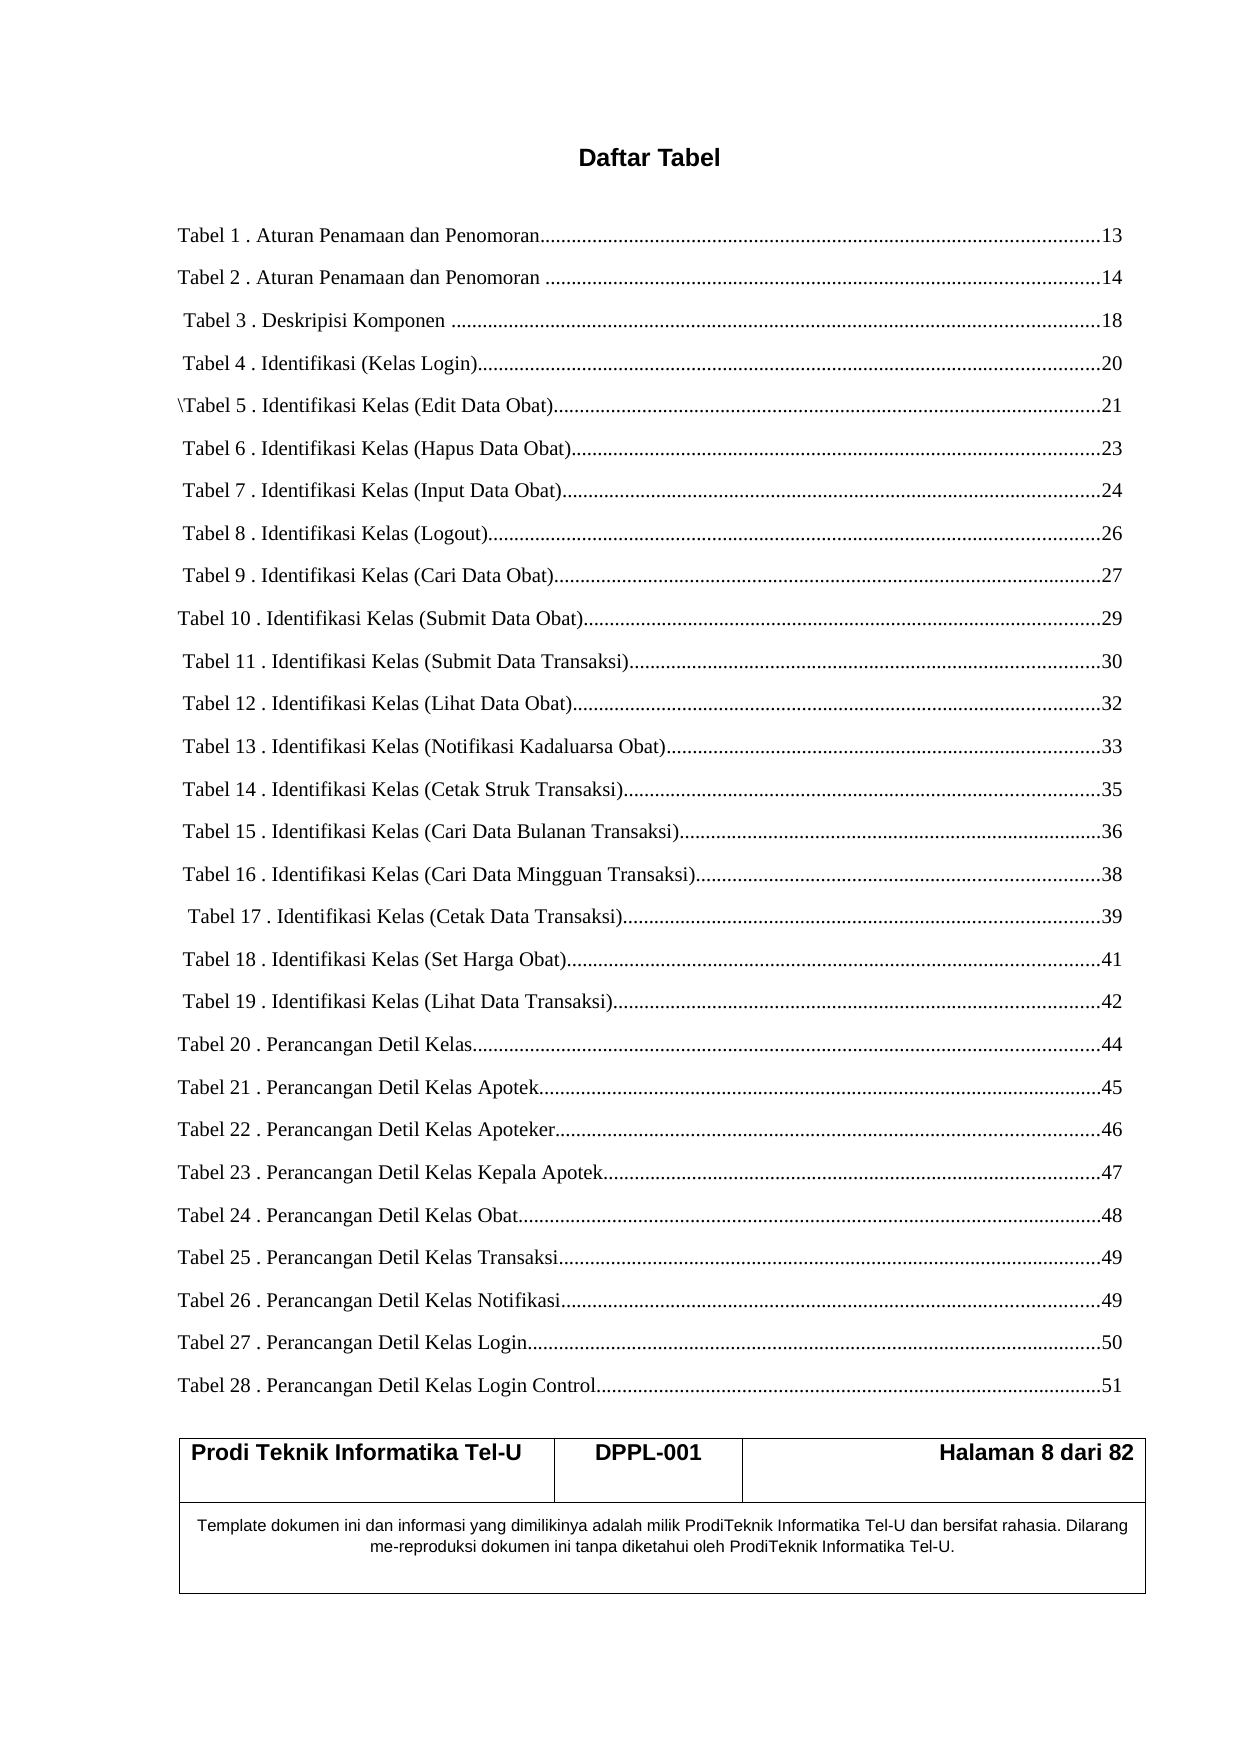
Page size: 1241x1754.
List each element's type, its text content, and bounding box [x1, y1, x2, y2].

text Tabel 15 . Identifikasi Kelas (Cari Data Bulanan Transaksi) 36 [177, 819, 1122, 843]
text Tabel 28 . Perancangan Detil Kelas Login Control 51 [177, 1373, 1122, 1397]
text Tabel 10 . Identifikasi Kelas (Submit Data Obat) 29 [177, 606, 1122, 630]
text Tabel 23 . Perancangan Detil Kelas Kepala Apotek 47 [177, 1160, 1122, 1184]
text Tabel 20 . Perancangan Detil Kelas 44 [177, 1032, 1122, 1056]
text Tabel 2 . Aturan Penamaan dan Penomoran 14 [177, 265, 1122, 289]
text \Tabel 5 . Identifikasi Kelas (Edit Data Obat) 21 [177, 393, 1122, 417]
text Tabel 17 . Identifikasi Kelas (Cetak Data Transaksi) 39 [177, 904, 1122, 928]
text Tabel 7 . Identifikasi Kelas (Input Data Obat) 24 [177, 478, 1122, 502]
text Tabel 9 . Identifikasi Kelas (Cari Data Obat) 27 [177, 563, 1122, 587]
text Tabel 26 . Perancangan Detil Kelas Notifikasi 49 [177, 1288, 1122, 1312]
text Tabel 16 . Identifikasi Kelas (Cari Data Mingguan Transaksi) 38 [177, 862, 1122, 886]
text Tabel 6 . Identifikasi Kelas (Hapus Data Obat) 23 [177, 436, 1122, 460]
title Daftar Tabel [177, 143, 1122, 213]
text Tabel 21 . Perancangan Detil Kelas Apotek 45 [177, 1075, 1122, 1099]
text Tabel 12 . Identifikasi Kelas (Lihat Data Obat) 32 [177, 691, 1122, 715]
text Tabel 1 . Aturan Penamaan dan Penomoran 13 [177, 223, 1122, 247]
text Tabel 8 . Identifikasi Kelas (Logout) 26 [177, 521, 1122, 545]
text Tabel 11 . Identifikasi Kelas (Submit Data Transaksi) 30 [177, 649, 1122, 673]
text Tabel 3 . Deskripisi Komponen 18 [177, 308, 1122, 332]
text Tabel 13 . Identifikasi Kelas (Notifikasi Kadaluarsa Obat) 33 [177, 734, 1122, 758]
text Tabel 14 . Identifikasi Kelas (Cetak Struk Transaksi) 35 [177, 776, 1122, 801]
text Tabel 27 . Perancangan Detil Kelas Login 50 [177, 1330, 1122, 1354]
text Tabel 22 . Perancangan Detil Kelas Apoteker 46 [177, 1117, 1122, 1141]
text Tabel 4 . Identifikasi (Kelas Login) 20 [177, 350, 1122, 374]
text Tabel 25 . Perancangan Detil Kelas Transaksi 49 [177, 1245, 1122, 1269]
text Tabel 18 . Identifikasi Kelas (Set Harga Obat) 41 [177, 947, 1122, 971]
text Tabel 24 . Perancangan Detil Kelas Obat 48 [177, 1202, 1122, 1227]
text Tabel 19 . Identifikasi Kelas (Lihat Data Transaksi) 42 [177, 989, 1122, 1013]
